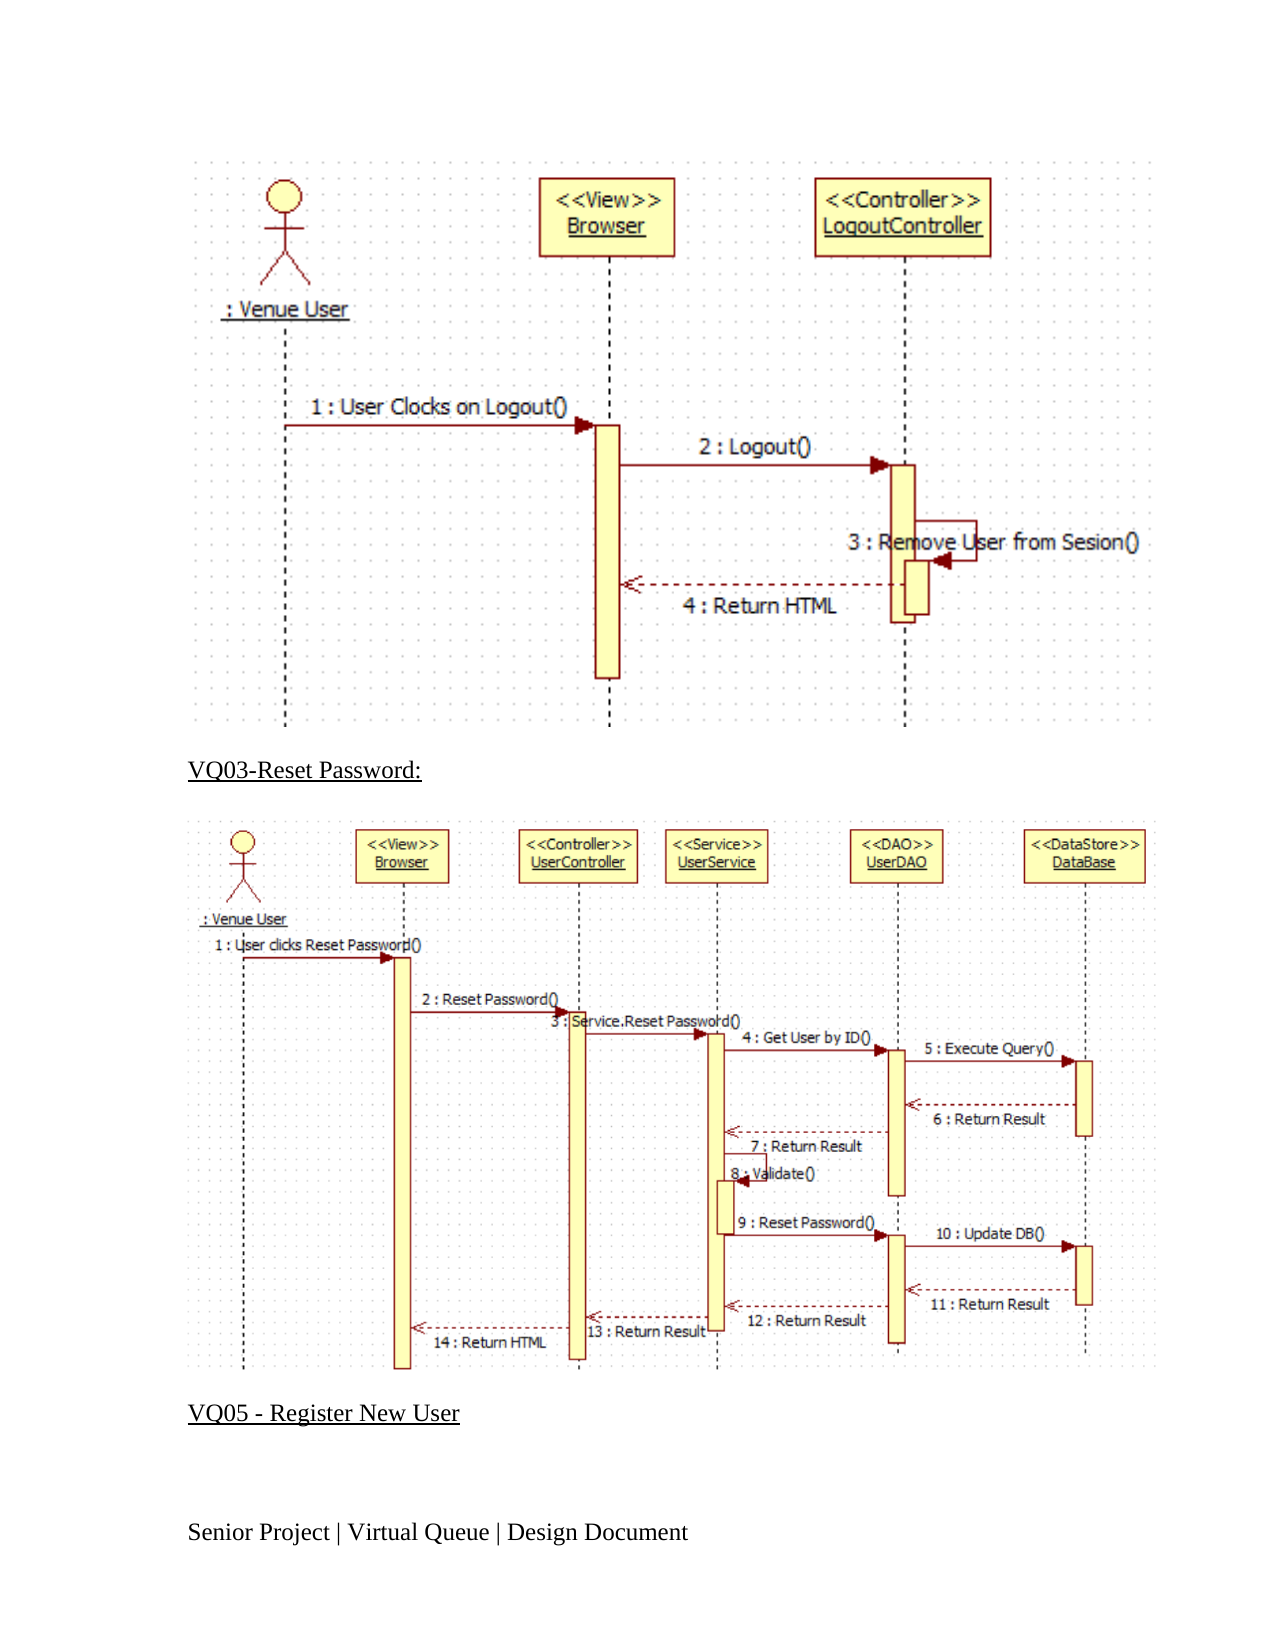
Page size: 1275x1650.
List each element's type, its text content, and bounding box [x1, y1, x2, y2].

picture [187, 812, 1163, 1370]
text VQ03-Reset Password: [187, 755, 1087, 784]
text VQ05 - Register New User [187, 1398, 1087, 1427]
picture [187, 150, 1161, 727]
